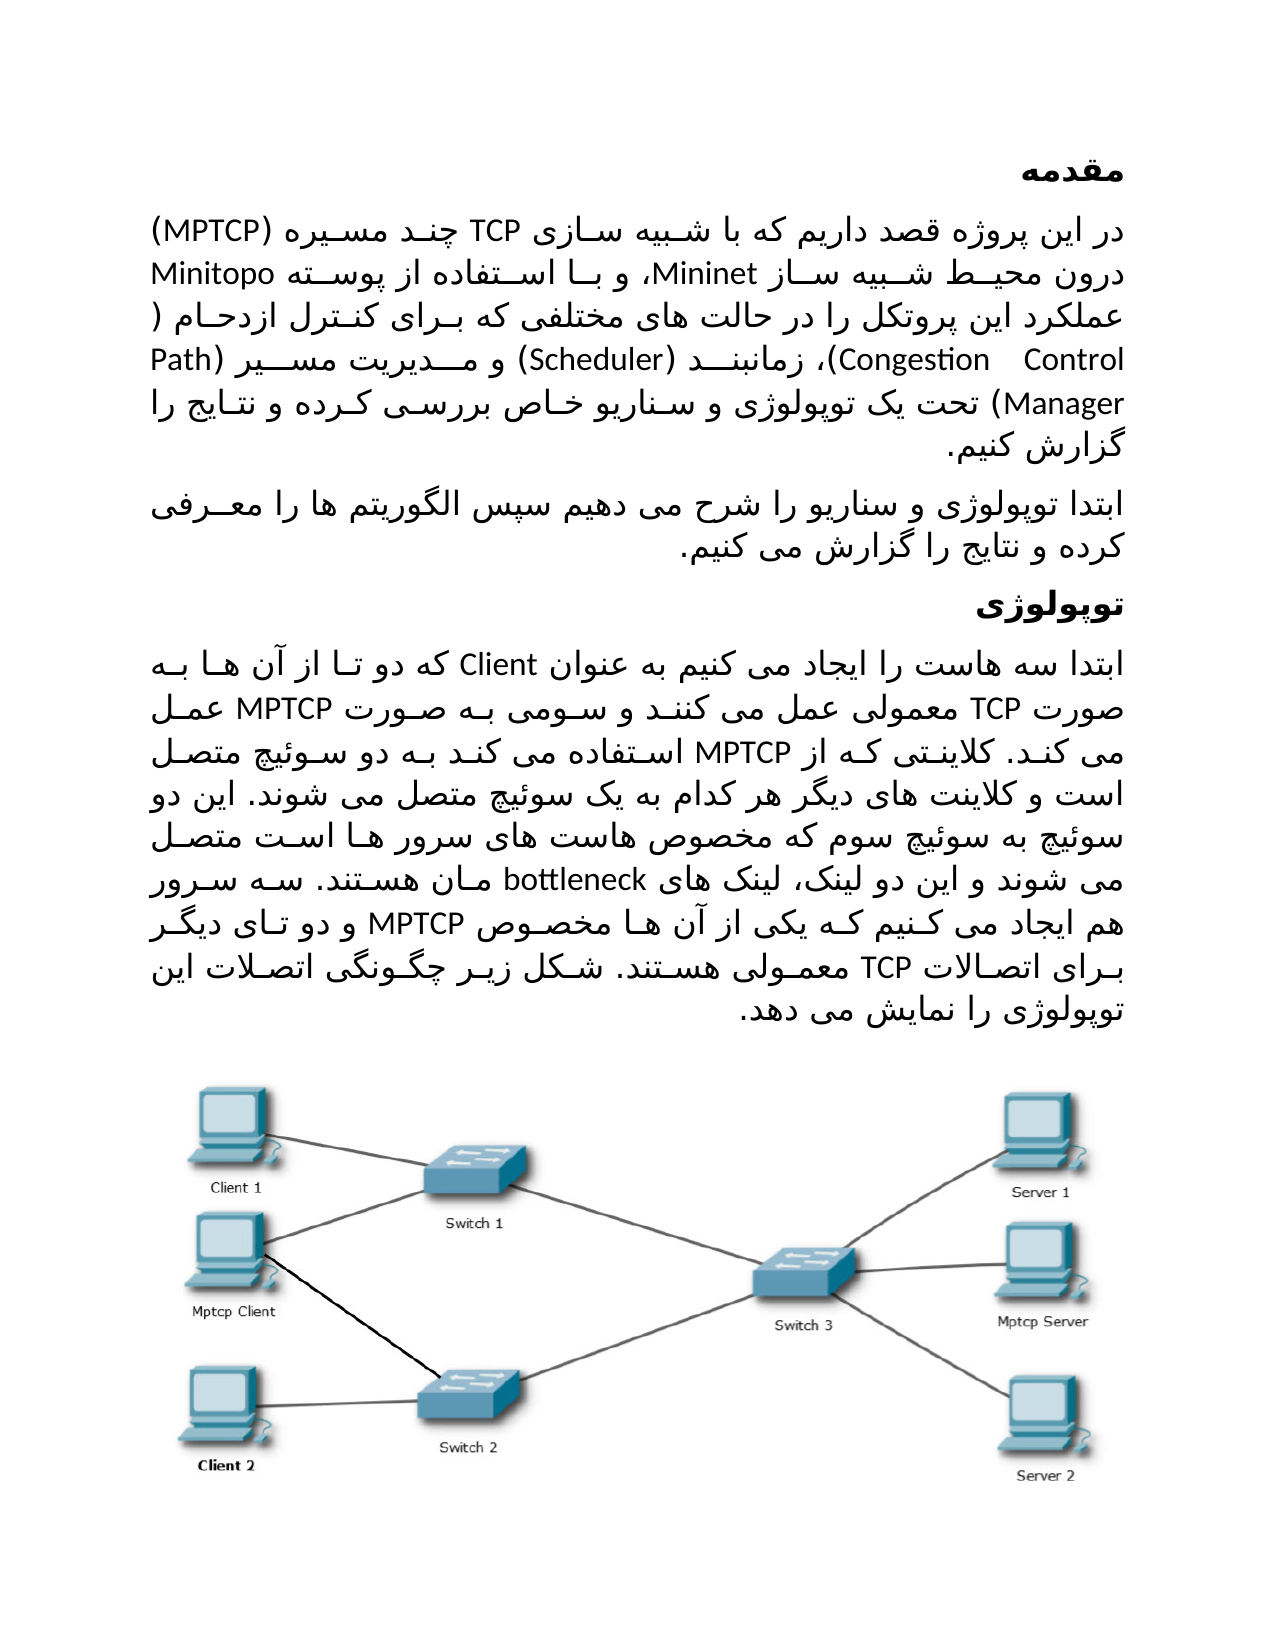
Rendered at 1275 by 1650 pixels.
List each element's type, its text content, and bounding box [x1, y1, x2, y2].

text توپولوژی [150, 585, 1125, 624]
picture [149, 1048, 1125, 1492]
text ابتدا سه هاست را ایجاد می کنیم به عنوان Client که دو تا از آن ها به صورت TCP معمولی عمل می کنند و سومی به صورت MPTCP عمل می کند. کلاینتی که از MPTCP استفاده می کند به دو سوئیچ متصل است و کلاینت های دیگر هر کدام به یک سوئیچ متصل می شوند. این دو سوئیچ به سوئیچ سوم که مخصوص هاست های سرور ها است متصل می شوند و این دو لینک، لینک های bottleneck مان هستند. سه سرور هم ایجاد می کنیم که یکی از آن ها مخصوص MPTCP و دو تای دیگر برای اتصالات TCP معمولی هستند. شکل زیر چگونگی اتصلات این توپولوژی را نمایش می دهد. [150, 643, 1125, 1028]
text ابتدا توپولوژی و سناریو را شرح می دهیم سپس الگوریتم ها را معرفی کرده و نتایج را گزارش می کنیم. [150, 484, 1125, 565]
text در این پروژه قصد داریم که با شبیه سازی TCP چند مسیره (MPTCP) درون محیط شبیه ساز Mininet، و با استفاده از پوسته Minitopo عملکرد این پروتکل را در حالت های مختلفی که برای کنترل ازدحام (Congestion Control)، زمانبند (Scheduler) و مدیریت مسیر (Path Manager) تحت یک توپولوژی و سناریو خاص بررسی کرده و نتایج را گزارش کنیم. [150, 208, 1125, 465]
text مقدمه [150, 150, 1125, 189]
